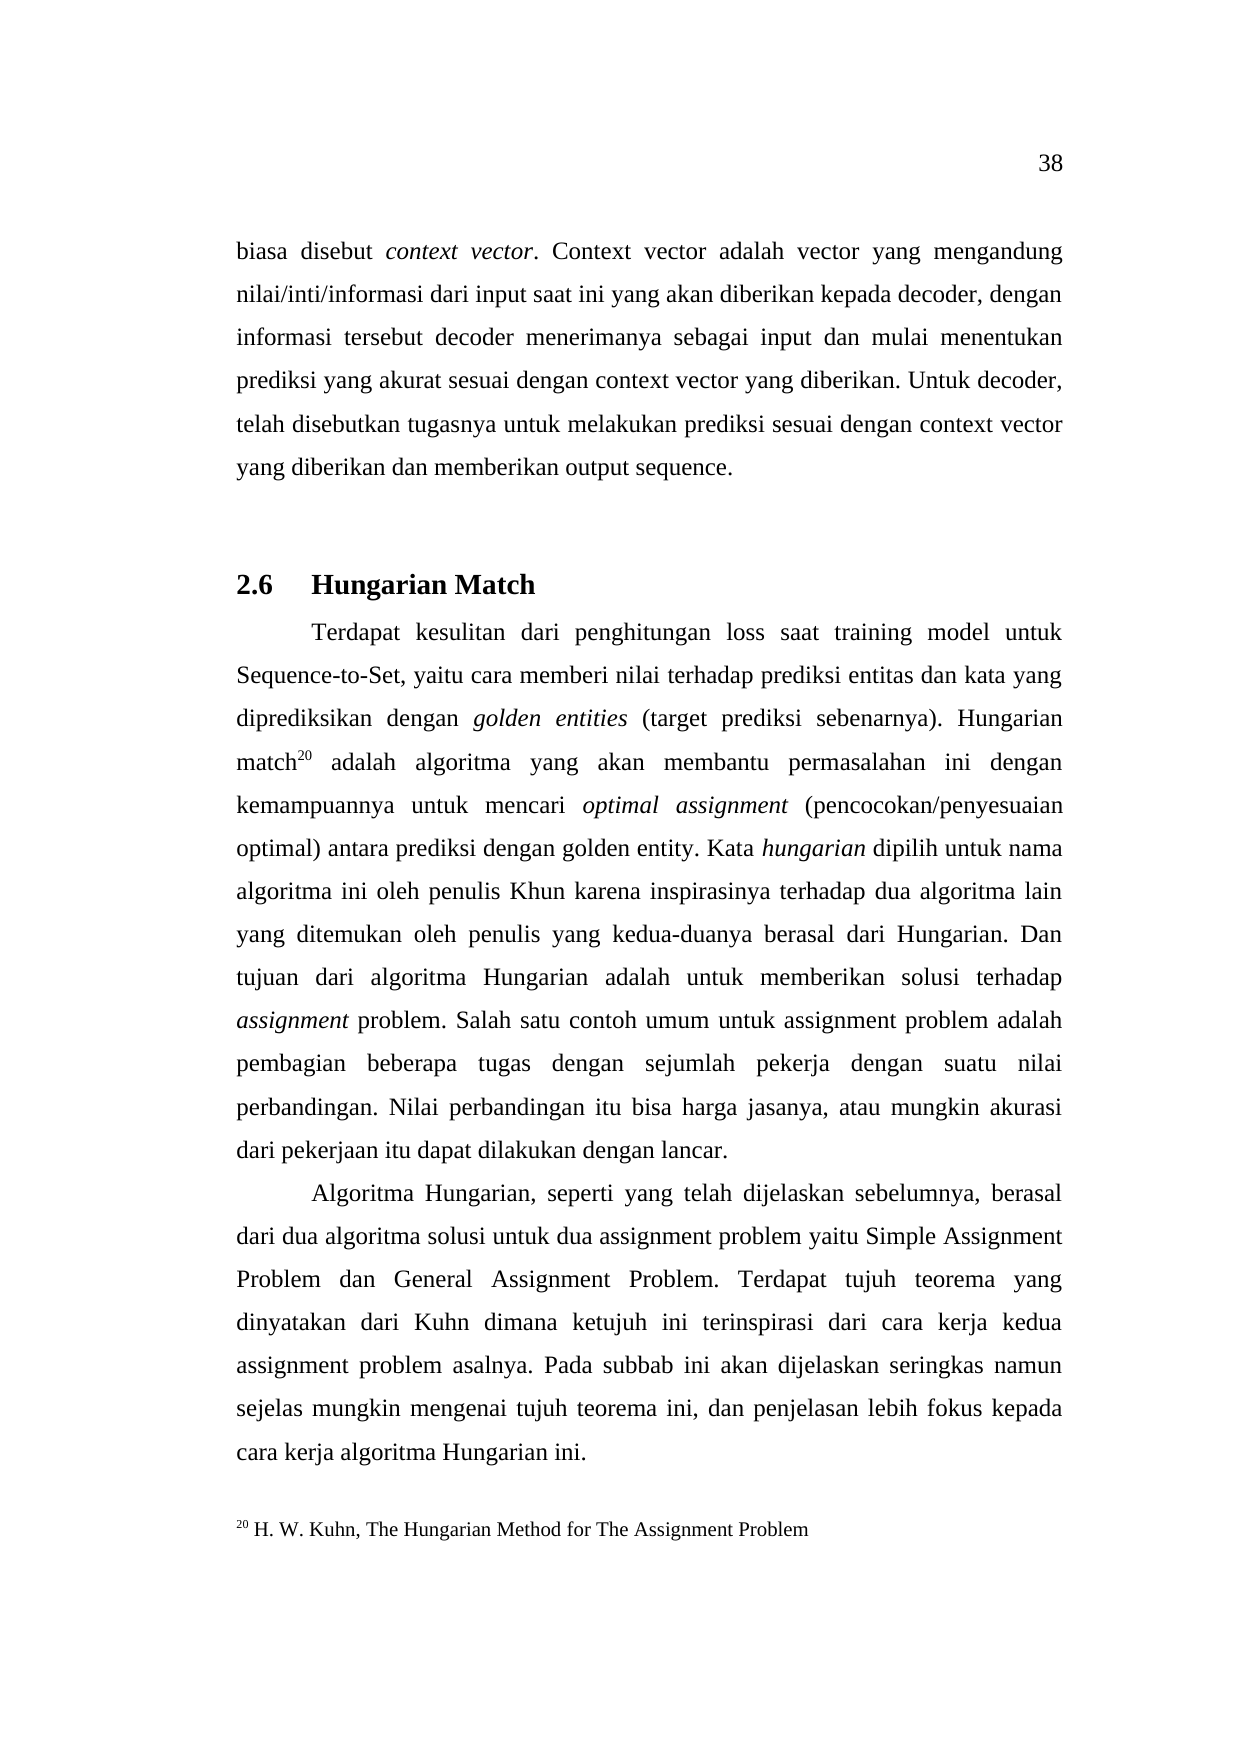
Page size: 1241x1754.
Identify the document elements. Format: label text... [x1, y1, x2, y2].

text Algoritma Hungarian, seperti yang telah dijelaskan sebelumnya, berasal dari dua algoritma solusi untuk dua assignment problem yaitu Simple Assignment Problem dan General Assignment Problem. Terdapat tujuh teorema yang dinyatakan dari Kuhn dimana ketujuh ini terinspirasi dari cara kerja kedua assignment problem asalnya. Pada subbab ini akan dijelaskan seringkas namun sejelas mungkin mengenai tujuh teorema ini, dan penjelasan lebih fokus kepada cara kerja algoritma Hungarian ini. [236, 1178, 1063, 1465]
subtitle Hungarian Match [236, 567, 1063, 600]
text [236, 236, 1063, 481]
text Terdapat kesulitan dari penghitungan loss saat training model untuk Sequence-to-Set, yaitu cara memberi nilai terhadap prediksi entitas dan kata yang diprediksikan dengan golden entities (target prediksi sebenarnya). Hungarian match adalah algoritma yang akan membantu permasalahan ini dengan kemampuannya untuk mencari optimal assignment (pencocokan/penyesuaian optimal) antara prediksi dengan golden entity. Kata hungarian dipilih untuk nama algoritma ini oleh penulis Khun karena inspirasinya terhadap dua algoritma lain yang ditemukan oleh penulis yang kedua-duanya berasal dari Hungarian. Dan tujuan dari algoritma Hungarian adalah untuk memberikan solusi terhadap assignment problem. Salah satu contoh umum untuk assignment problem adalah pembagian beberapa tugas dengan sejumlah pekerja dengan suatu nilai perbandingan. Nilai perbandingan itu bisa harga jasanya, atau mungkin akurasi dari pekerjaan itu dapat dilakukan dengan lancar. [236, 617, 1063, 1163]
